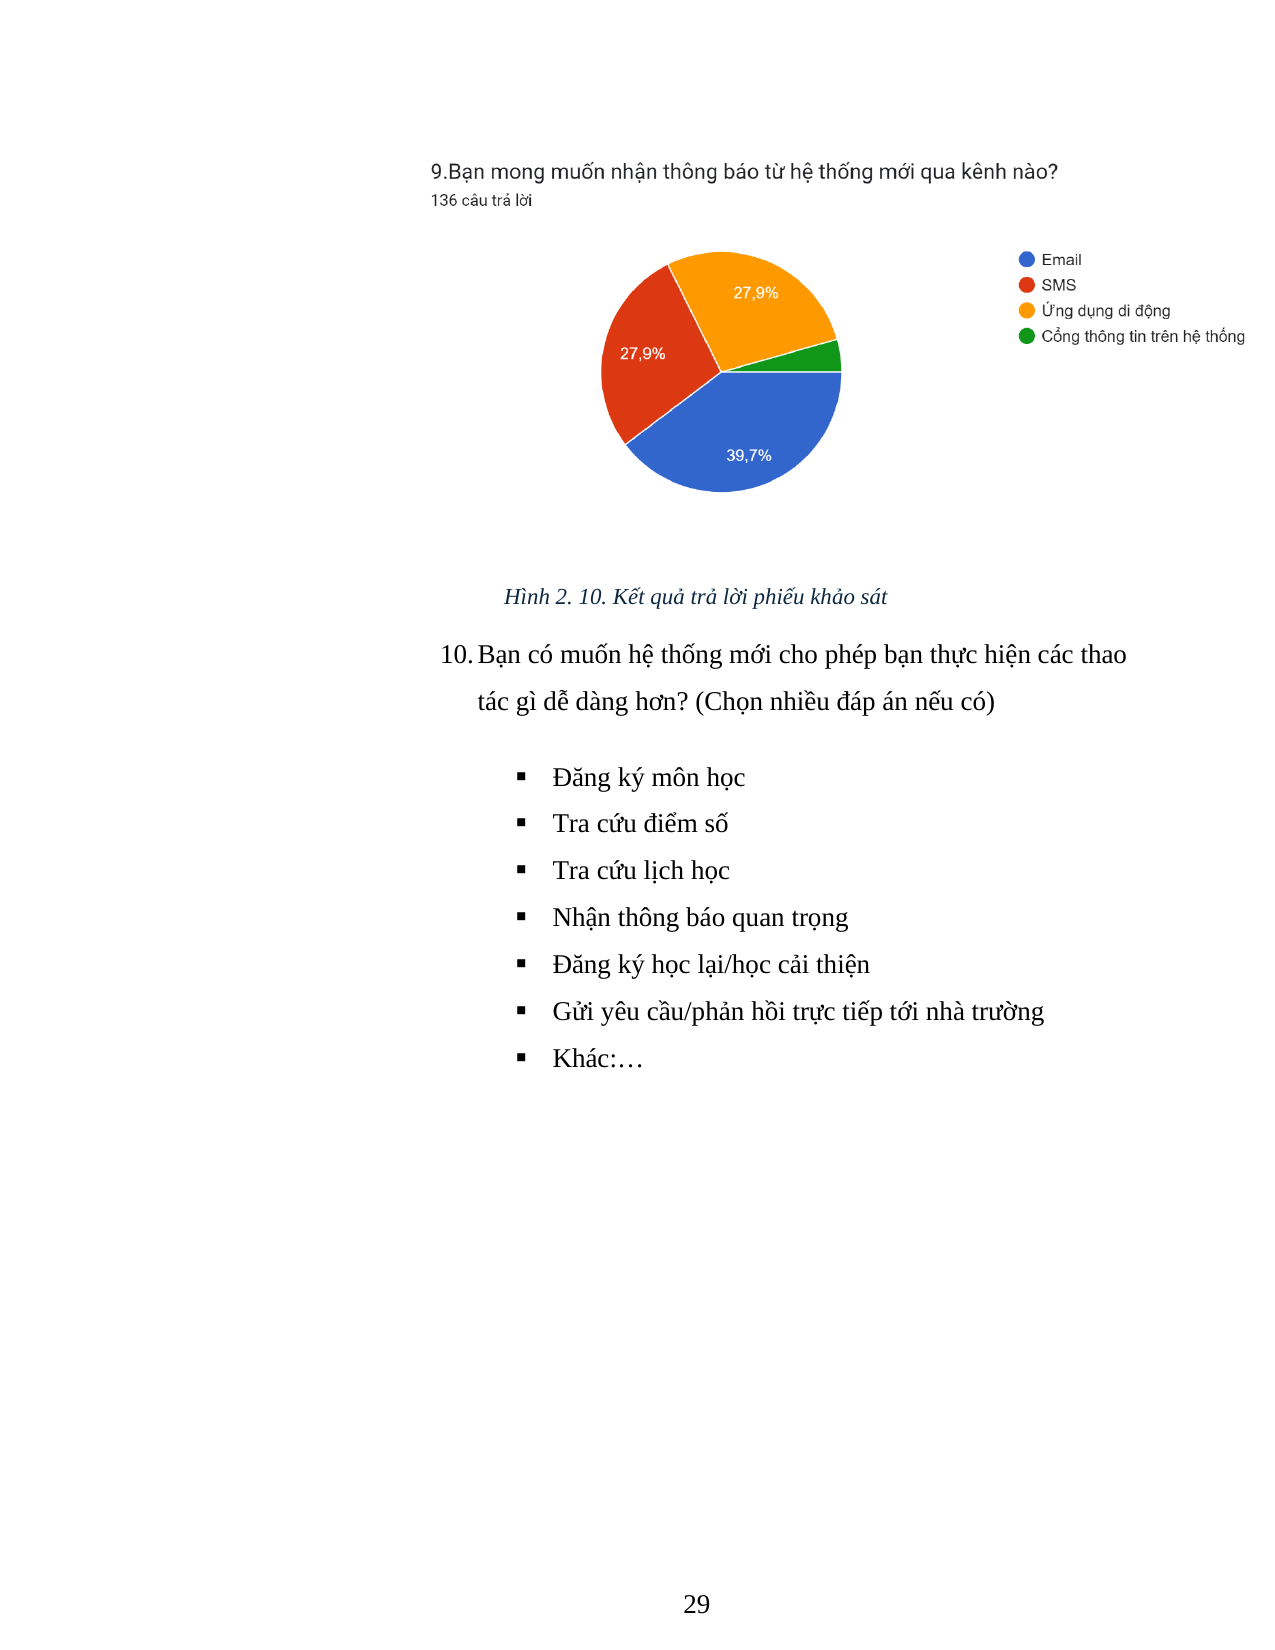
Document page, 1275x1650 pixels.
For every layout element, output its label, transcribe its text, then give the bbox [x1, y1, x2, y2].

list Đăng ký môn học [515, 761, 1157, 792]
list Gửi yêu cầu/phản hồi trực tiếp tới nhà trường [515, 995, 1157, 1026]
list Đăng ký học lại/học cải thiện [515, 948, 1157, 979]
list Tra cứu điểm số [515, 808, 1157, 839]
text Hình 2. 10. Kết quả trả lời phiếu khảo sát [177, 583, 1157, 609]
list Tra cứu lịch học [515, 854, 1157, 886]
list Bạn có muốn hệ thống mới cho phép bạn thực hiện các thao tác gì dễ dàng hơn? (Chọn nhiều đáp án nếu có) [440, 638, 1157, 716]
list Nhận thông báo quan trọng [515, 901, 1157, 933]
list Khác:… [515, 1042, 1157, 1073]
picture [398, 125, 1275, 538]
